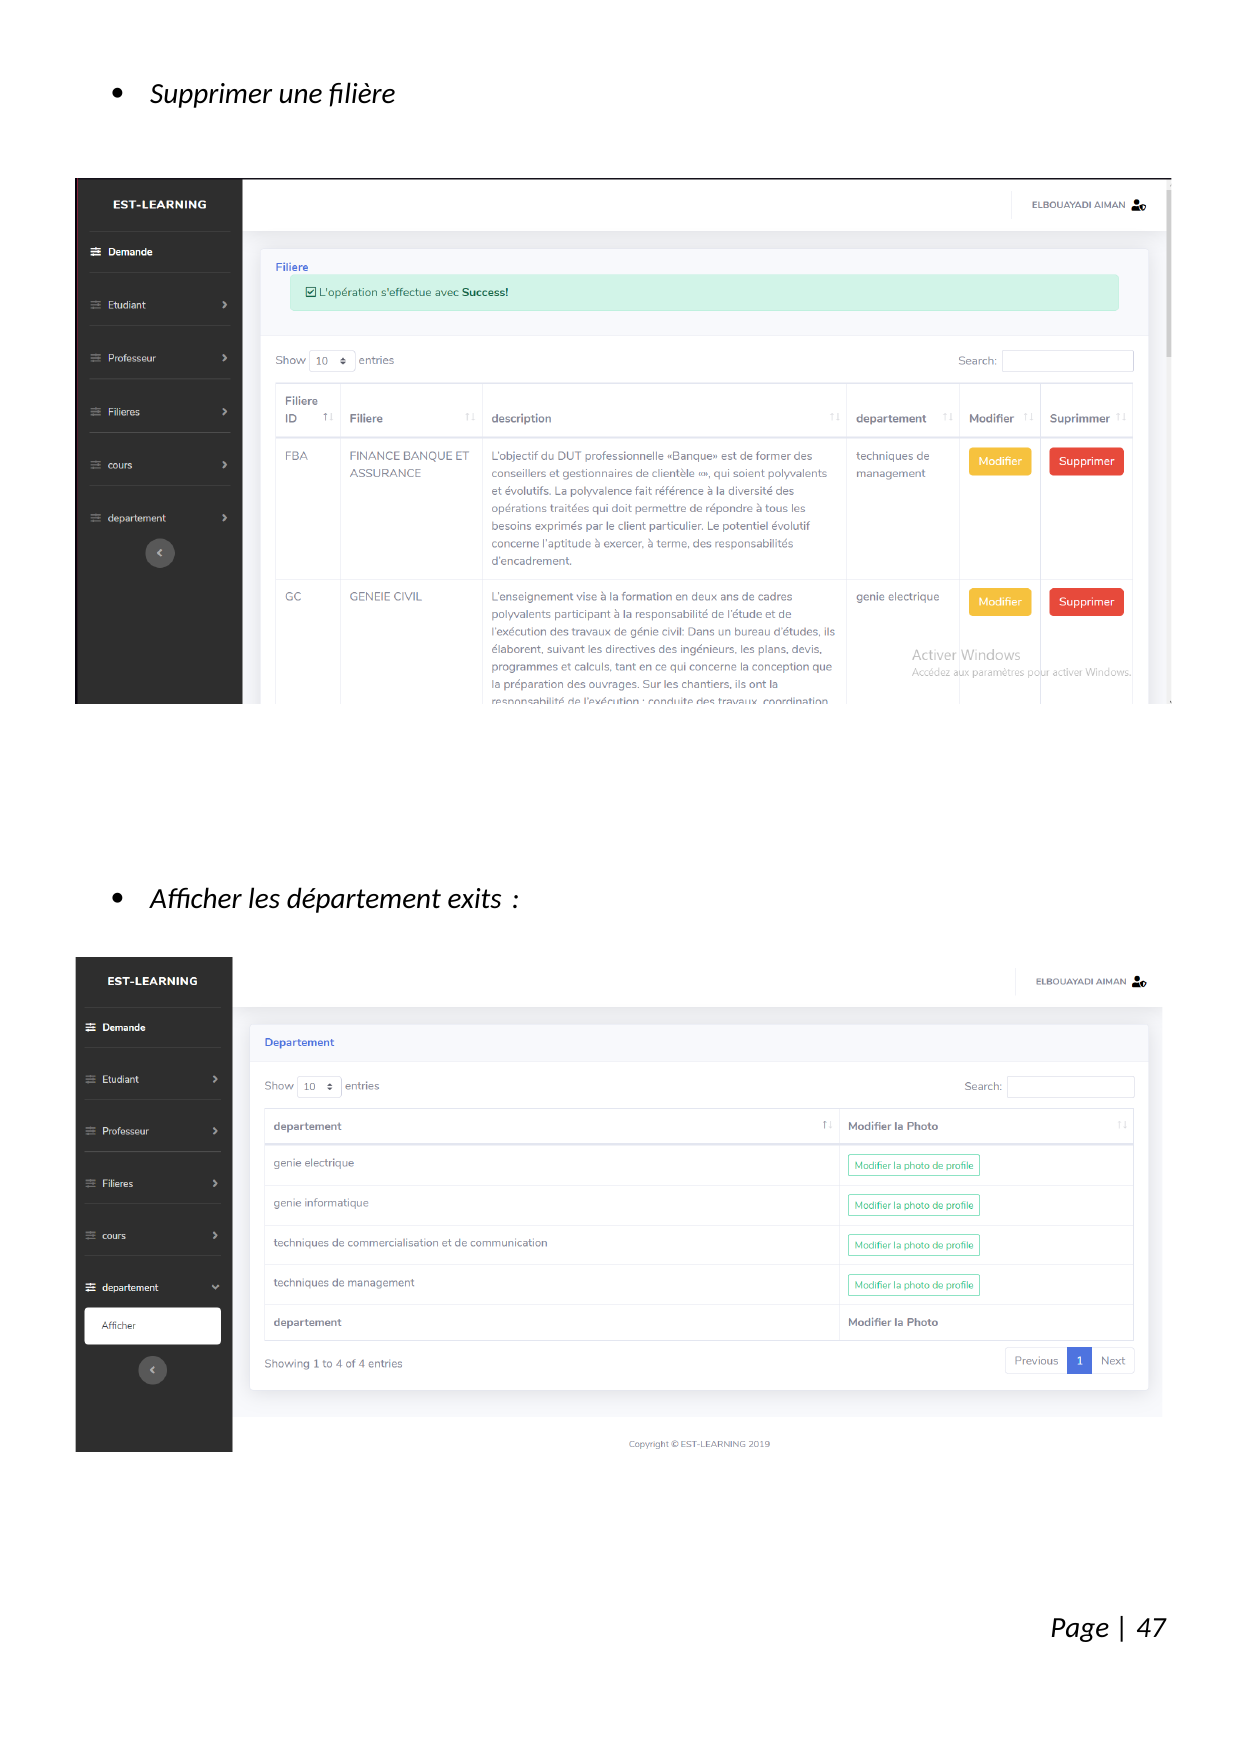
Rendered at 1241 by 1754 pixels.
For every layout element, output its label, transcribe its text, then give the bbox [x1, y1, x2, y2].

picture [75, 178, 1172, 704]
list Supprimer une filière [112, 75, 1165, 111]
list Afficher les département exits : [112, 880, 1165, 916]
picture [75, 957, 1162, 1451]
